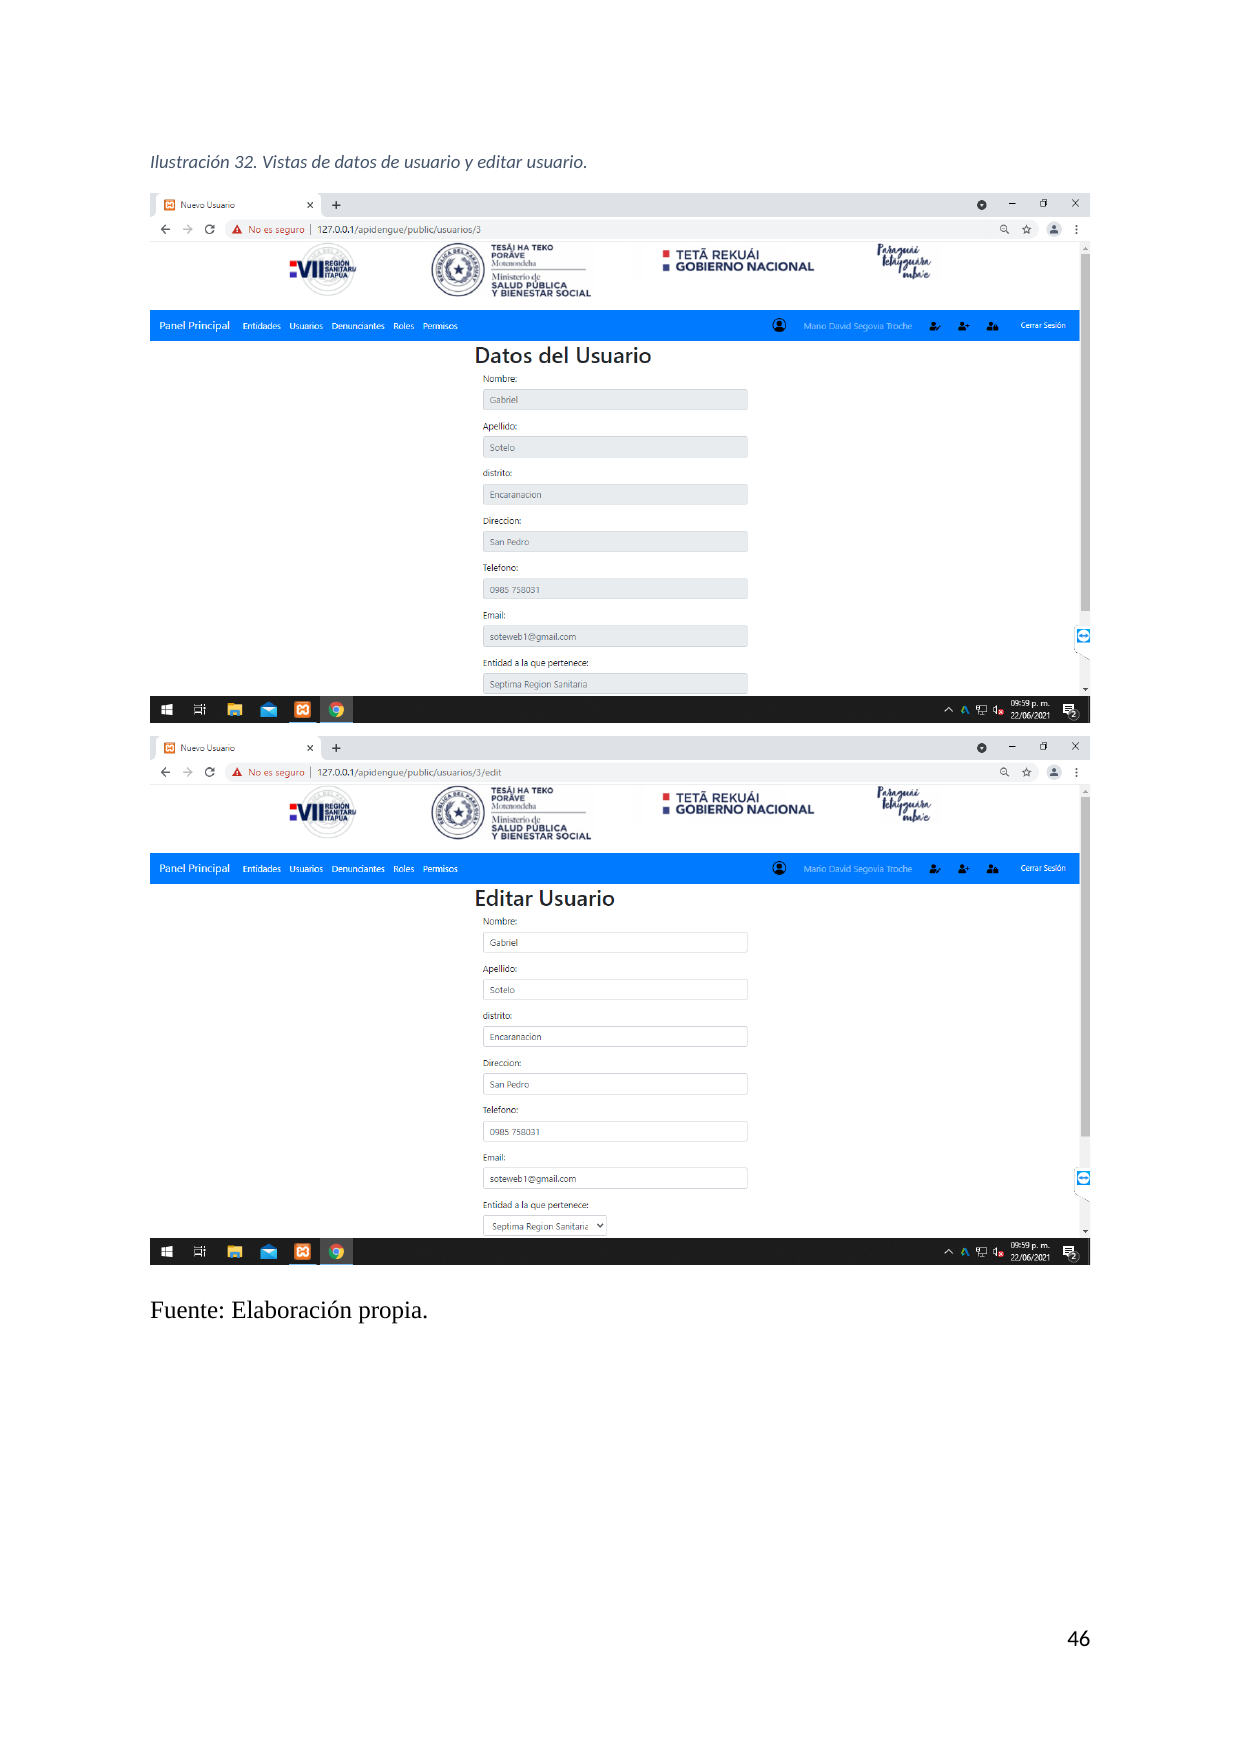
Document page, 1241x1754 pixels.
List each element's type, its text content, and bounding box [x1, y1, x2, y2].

picture [150, 736, 1091, 1265]
picture [150, 193, 1091, 723]
text Fuente: Elaboración propia. [150, 1296, 1090, 1324]
